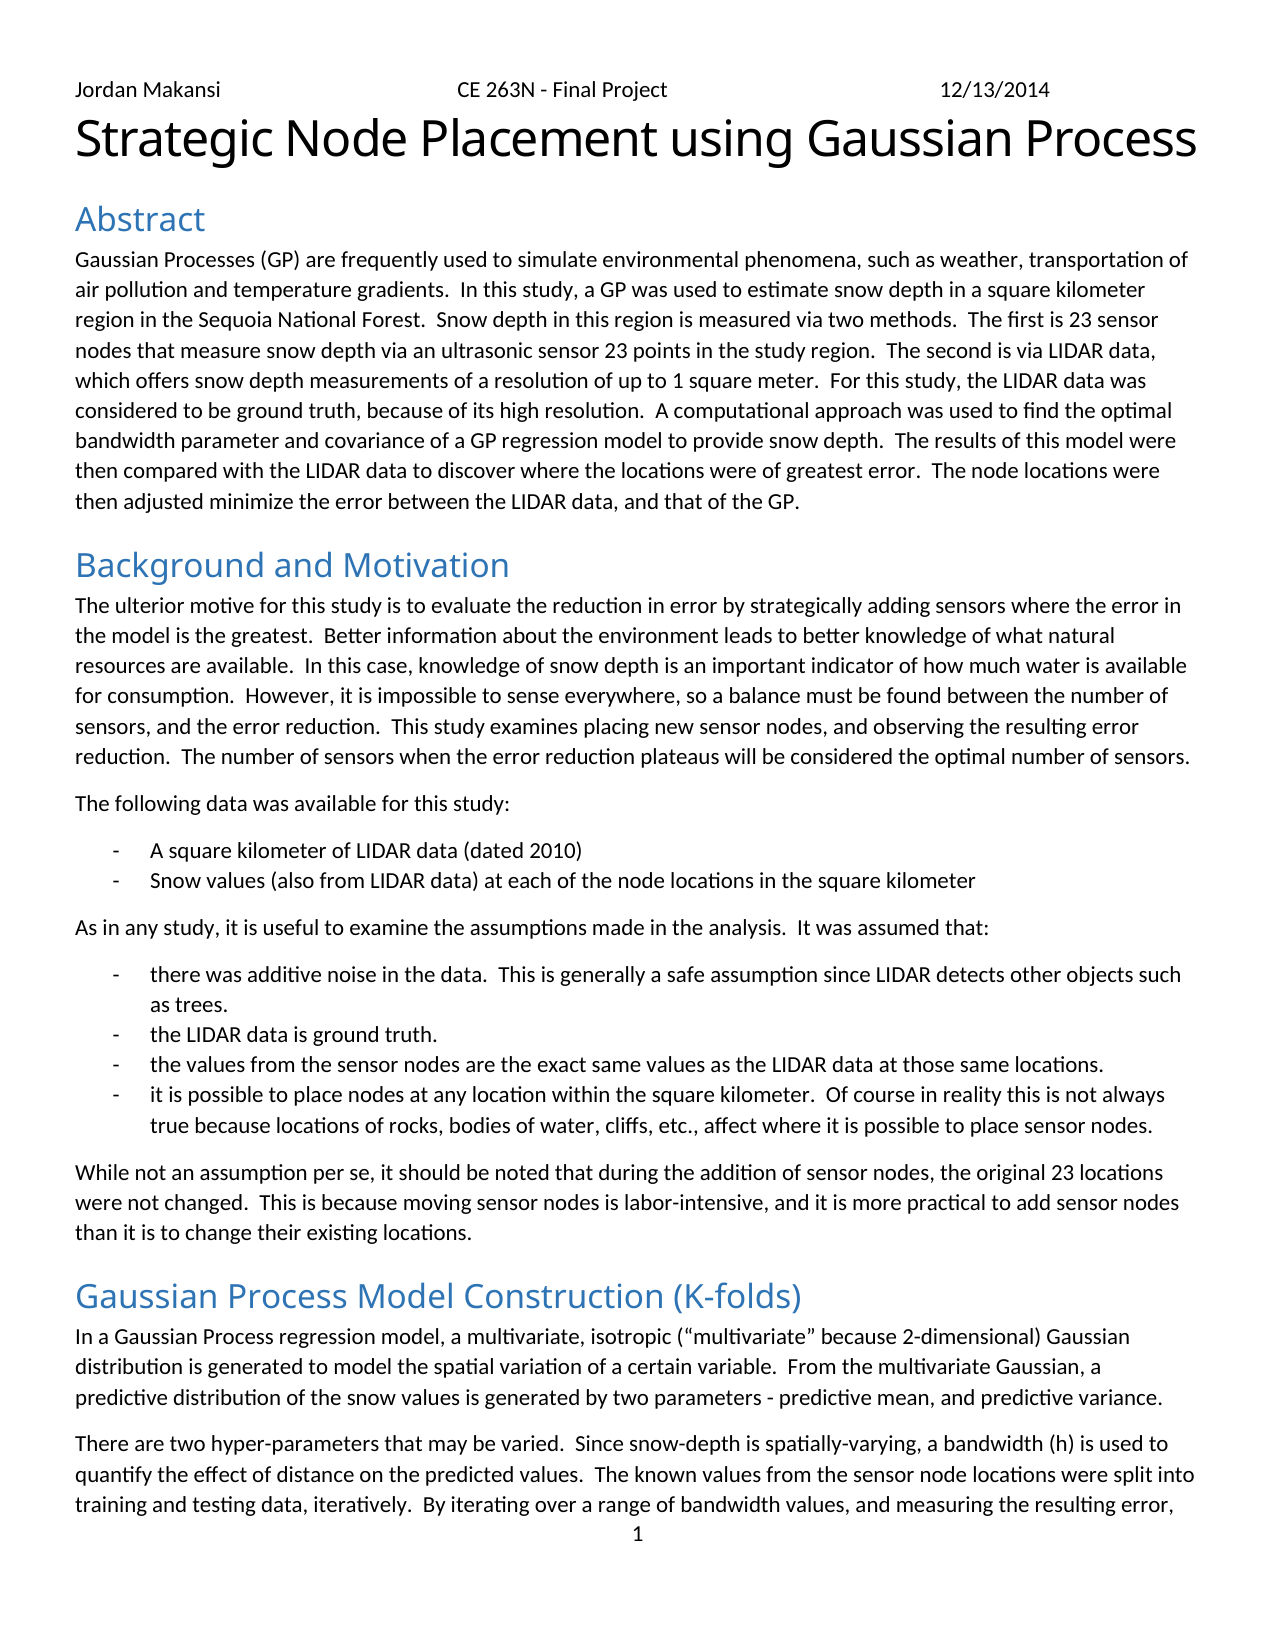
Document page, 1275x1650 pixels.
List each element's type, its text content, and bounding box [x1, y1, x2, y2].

list A square kilometer of LIDAR data (dated 2010) [112, 836, 1200, 864]
subtitle Background and Motivation [75, 542, 1200, 587]
list the values from the sensor nodes are the exact same values as the LIDAR data at those same locations. [112, 1050, 1200, 1078]
title Strategic Node Placement using Gaussian Process [75, 103, 1200, 171]
subtitle Gaussian Process Model Construction (K-folds) [75, 1273, 1200, 1319]
text Gaussian Processes (GP) are frequently used to simulate environmental phenomena, such as weather, transportation of air pollution and temperature gradients. In this study, a GP was used to estimate snow depth in a square kilometer region in the Sequoia National Forest. Snow depth in this region is measured via two methods. The first is 23 sensor nodes that measure snow depth via an ultrasonic sensor 23 points in the study region. The second is via LIDAR data, which offers snow depth measurements of a resolution of up to 1 square meter. For this study, the LIDAR data was considered to be ground truth, because of its high resolution. A computational approach was used to find the optimal bandwidth parameter and covariance of a GP regression model to provide snow depth. The results of this model were then compared with the LIDAR data to discover where the locations were of greatest error. The node locations were then adjusted minimize the error between the LIDAR data, and that of the GP. [75, 245, 1200, 515]
text As in any study, it is useful to examine the assumptions made in the analysis. It was assumed that: [75, 913, 1200, 941]
list it is possible to place nodes at any location within the square kilometer. Of course in reality this is not always true because locations of rocks, bodies of water, cliffs, etc., affect where it is possible to place sensor nodes. [112, 1081, 1200, 1139]
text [75, 1429, 1200, 1518]
text While not an assumption per se, it should be noted that during the addition of sensor nodes, the original 23 locations were not changed. This is because moving sensor nodes is labor-intensive, and it is more practical to add sensor nodes than it is to change their existing locations. [75, 1158, 1200, 1246]
text In a Gaussian Process regression model, a multivariate, isotropic (“multivariate” because 2-dimensional) Gaussian distribution is generated to model the spatial variation of a certain variable. From the multivariate Gaussian, a predictive distribution of the snow values is generated by two parameters - predictive mean, and predictive variance. [75, 1322, 1200, 1411]
text The following data was available for this study: [75, 789, 1200, 817]
subtitle Abstract [75, 196, 1200, 242]
text The ulterior motive for this study is to evaluate the reduction in error by strategically adding sensors where the error in the model is the greatest. Better information about the environment leads to better knowledge of what natural resources are available. In this case, knowledge of snow depth is an important indicator of how much water is available for consumption. However, it is impossible to sense everywhere, so a balance must be found between the number of sensors, and the error reduction. This study examines placing new sensor nodes, and observing the resulting error reduction. The number of sensors when the error reduction plateaus will be considered the optimal number of sensors. [75, 591, 1200, 770]
list Snow values (also from LIDAR data) at each of the node locations in the square kilometer [112, 866, 1200, 894]
list there was additive noise in the data. This is generally a safe assumption since LIDAR detects other objects such as trees. [112, 960, 1200, 1018]
list the LIDAR data is ground truth. [112, 1020, 1200, 1048]
